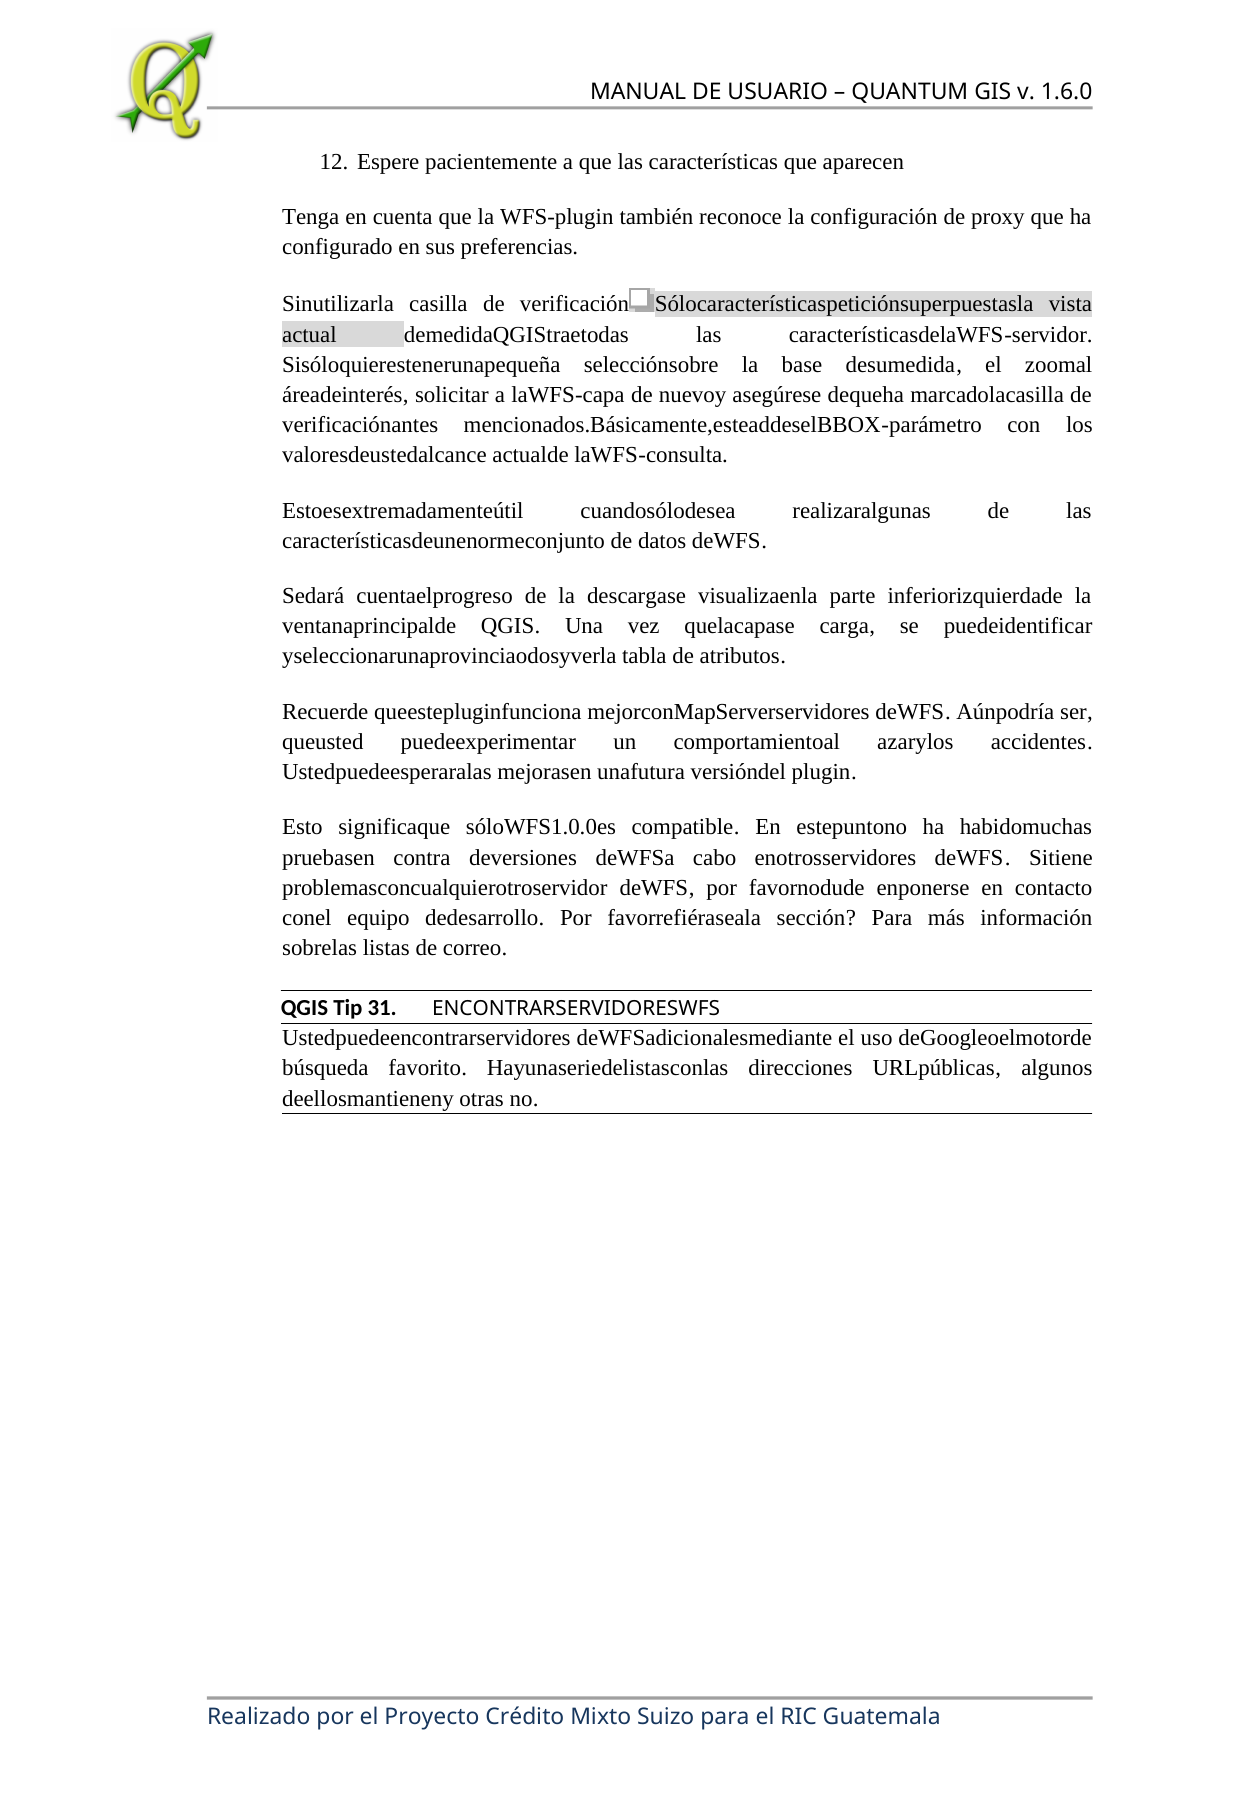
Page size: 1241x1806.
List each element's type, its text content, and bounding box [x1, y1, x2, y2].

text Tenga en cuenta que la WFS-plugin también reconoce la configuración de proxy que ha configurado en sus preferencias. [282, 203, 1092, 259]
text ENCONTRARSERVIDORESWFS [281, 991, 1092, 1023]
list Espere pacientemente a que las características que aparecen [319, 148, 1092, 174]
text Sedará cuentaelprogreso de la descargase visualizaenla parte inferiorizquierdade la ventanaprincipalde QGIS. Una vez quelacapase carga, se puedeidentificar yseleccionarunaprovinciaodosyverla tabla de atributos. [282, 582, 1092, 669]
text Recuerde queestepluginfunciona mejorconMapServerservidores deWFS. Aúnpodría ser, queusted puedeexperimentar un comportamientoal azarylos accidentes. Ustedpuedeesperaralas mejorasen unafutura versióndel plugin. [282, 698, 1092, 784]
text Esto significaque sóloWFS1.0.0es compatible. En estepuntono ha habidomuchas pruebasen contra deversiones deWFSa cabo enotrosservidores deWFS. Sitiene problemasconcualquierotroservidor deWFS, por favornodude enponerse en contacto conel equipo dedesarrollo. Por favorrefiéraseala sección? Para más información sobrelas listas de correo. [282, 813, 1092, 961]
picture [111, 28, 218, 142]
text Estoesextremadamenteútil cuandosólodesea realizaralgunas de las característicasdeunenormeconjunto de datos deWFS. [282, 497, 1092, 553]
picture [629, 288, 655, 312]
text Ustedpuedeencontrarservidores deWFSadicionalesmediante el uso deGoogleoelmotorde búsqueda favorito. Hayunaseriedelistasconlas direcciones URLpúblicas, algunos deellosmantieneny otras no. [282, 1024, 1092, 1113]
text Sinutilizarla casilla de verificaciónSólocaracterísticaspeticiónsuperpuestasla vista actual demedidaQGIStraetodas las característicasdelaWFS-servidor. Sisóloquierestenerunapequeña selecciónsobre la base desumedida, el zoomal áreadeinterés, solicitar a laWFS-capa de nuevoy asegúrese dequeha marcadolacasilla de verificaciónantes mencionados.Básicamente,esteaddeselBBOX-parámetro con los valoresdeustedalcance actualde laWFS-consulta. [282, 288, 1092, 468]
